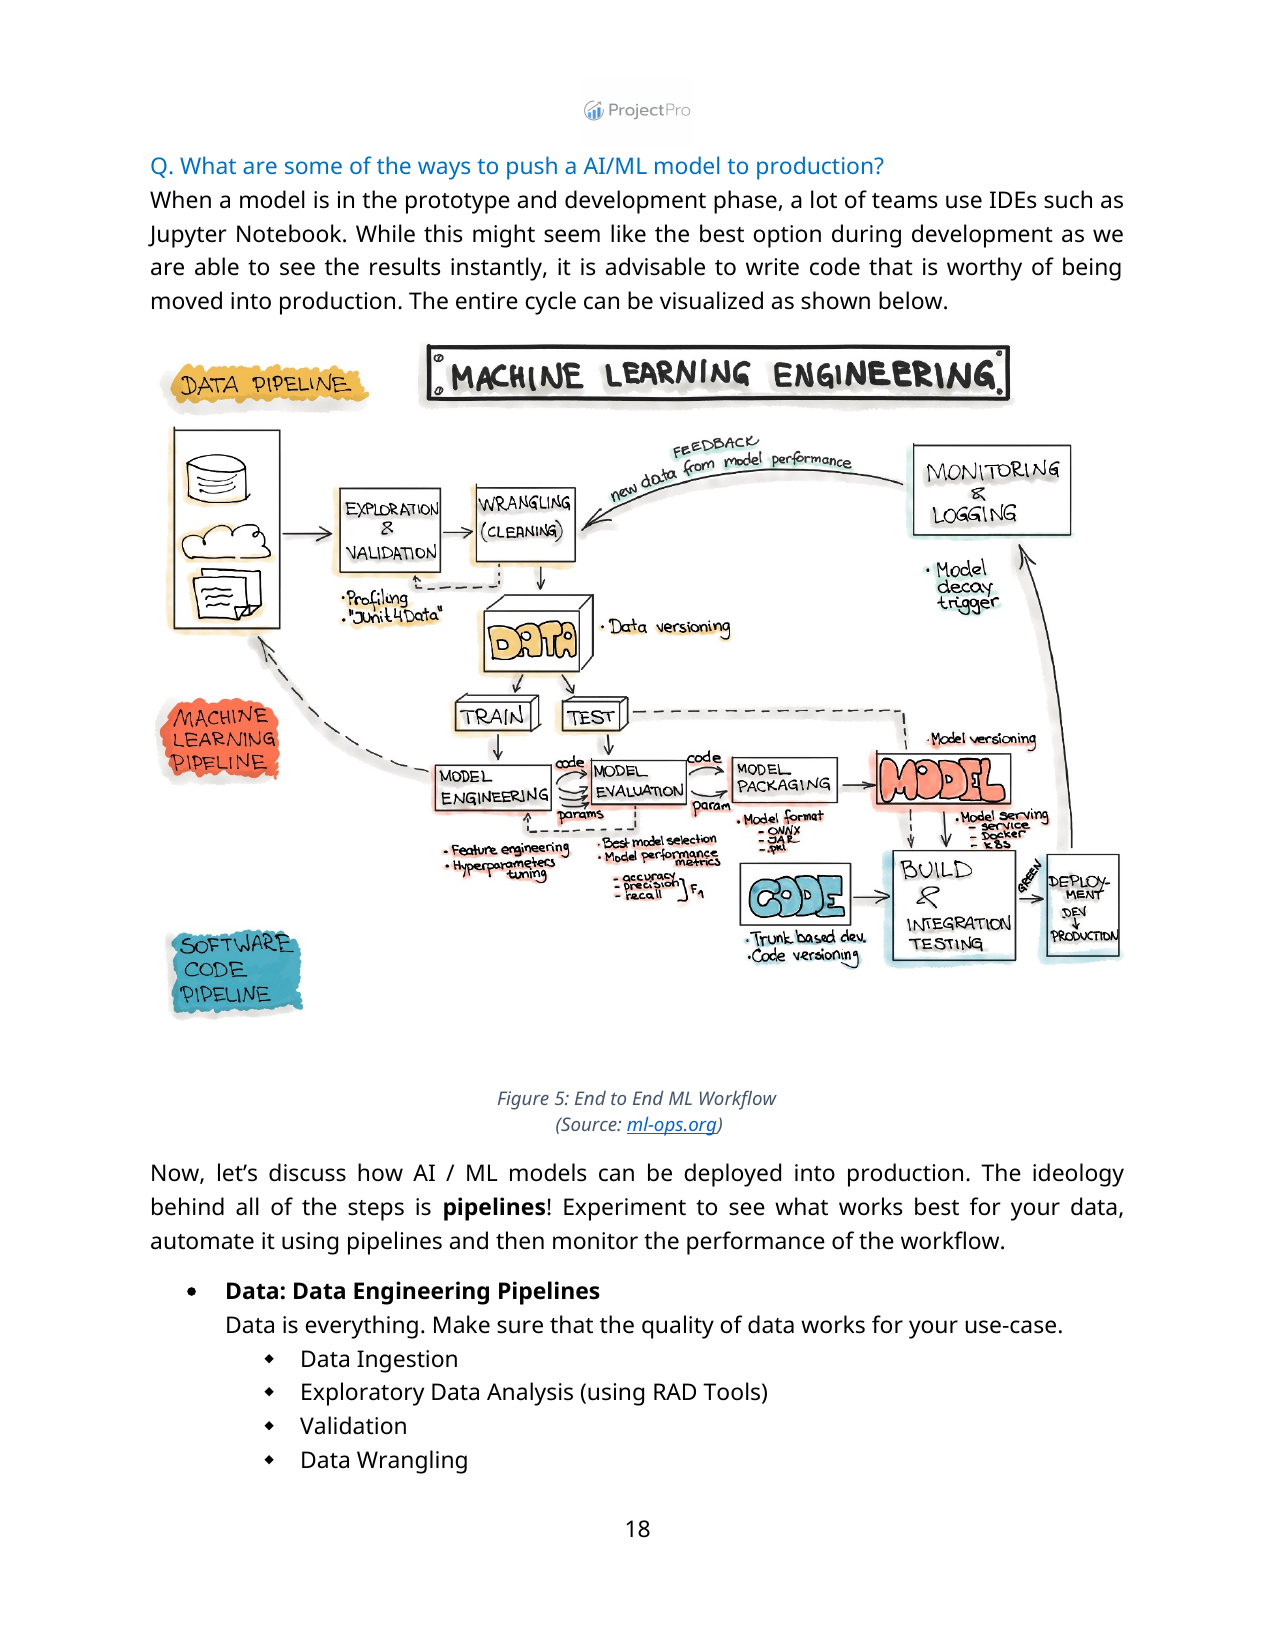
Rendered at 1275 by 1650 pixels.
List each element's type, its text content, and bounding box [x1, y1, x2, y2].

list Data: Data Engineering Pipelines Data is everything. Make sure that the quality of data works for your use-case. [187, 1275, 1125, 1340]
picture [150, 335, 1125, 1067]
list Data Ingestion [262, 1343, 1125, 1374]
picture [582, 75, 693, 149]
text When a model is in the prototype and development phase, a lot of teams use IDEs such as Jupyter Notebook. While this might seem like the best option during development as we are able to see the results instantly, it is advisable to write code that is worthy of being moved into production. The entire cycle can be visualized as shown below. [150, 184, 1125, 316]
list Validation [262, 1410, 1125, 1441]
list Data Wrangling [262, 1444, 1125, 1475]
text Figure 5: End to End ML Workflow (Source: ml-ops.org) [150, 1085, 1125, 1136]
text Now, let’s discuss how AI / ML models can be deployed into production. The ideology behind all of the steps is pipelines! Experiment to see what works best for your data, automate it using pipelines and then monitor the performance of the workflow. [150, 1157, 1125, 1256]
subtitle Q. What are some of the ways to push a AI/ML model to production? [150, 150, 1125, 181]
list Exploratory Data Analysis (using RAD Tools) [262, 1376, 1125, 1408]
